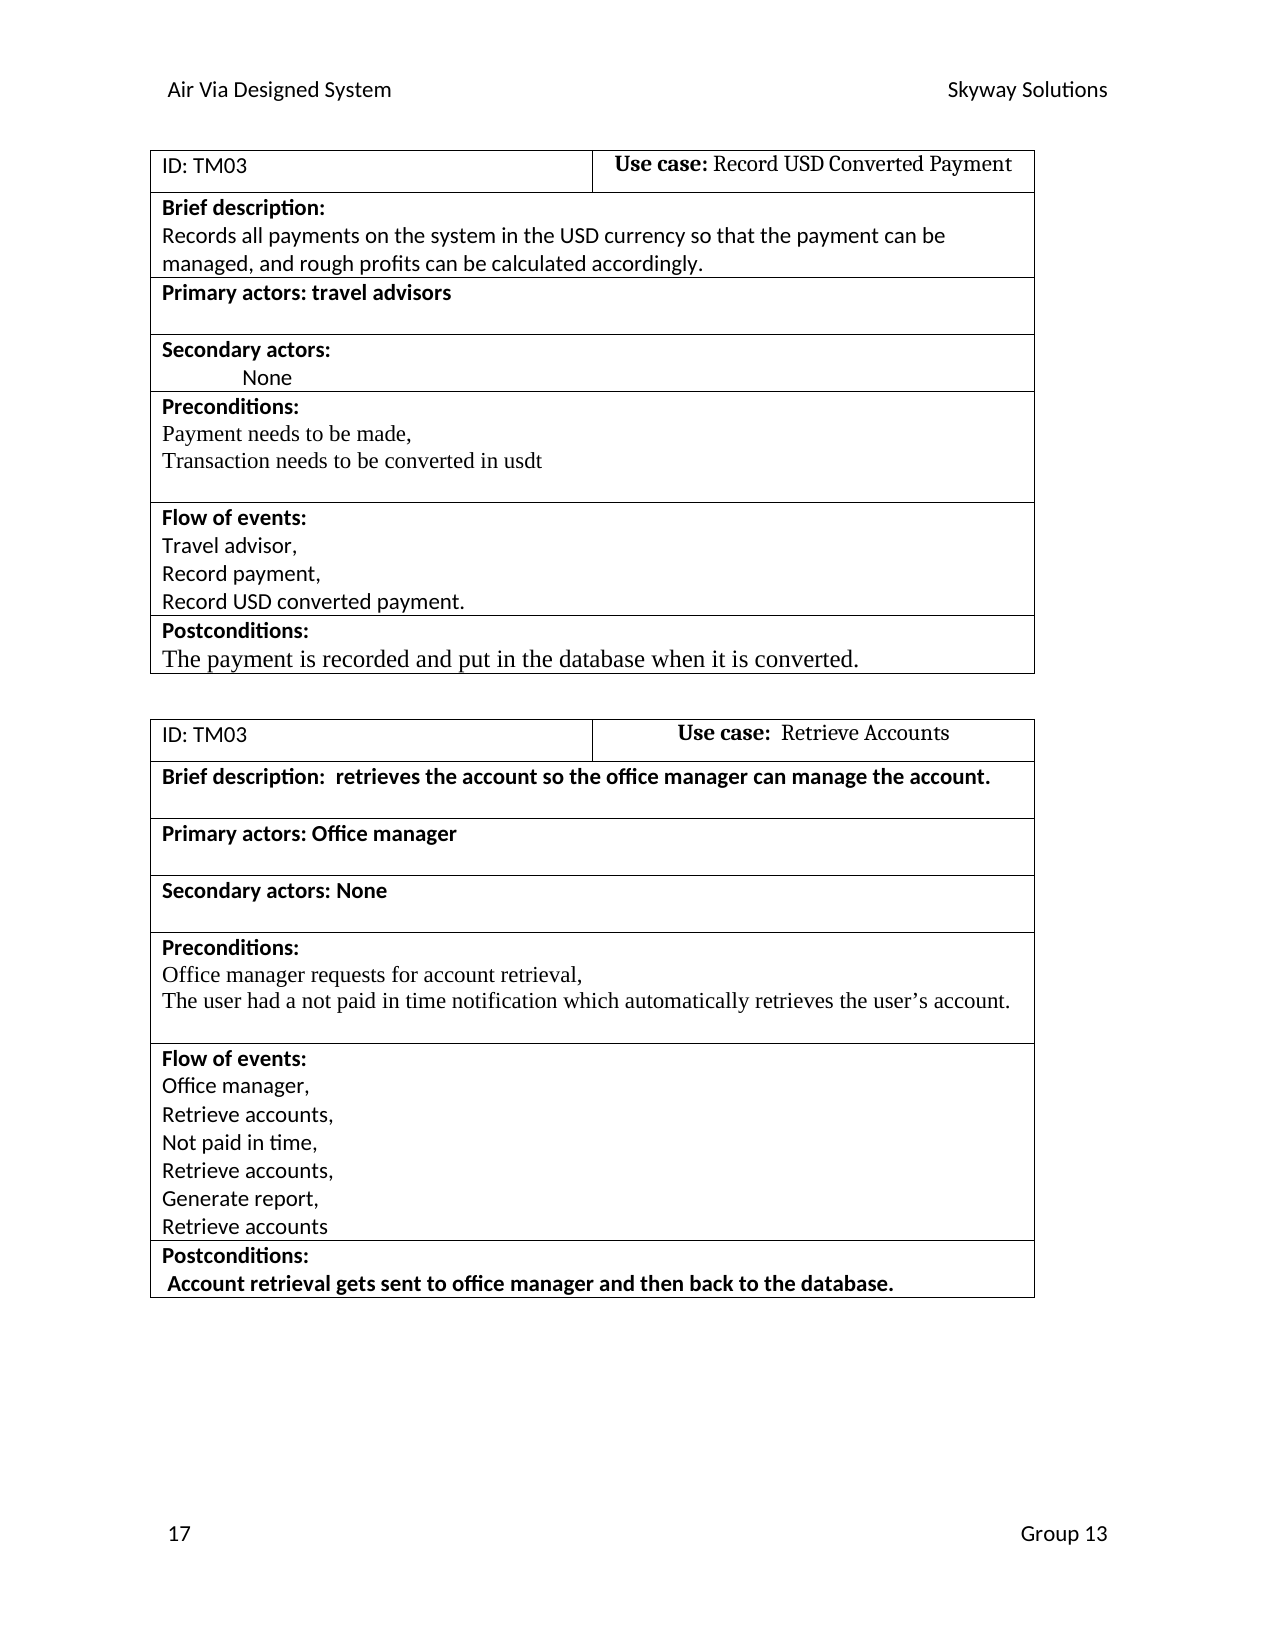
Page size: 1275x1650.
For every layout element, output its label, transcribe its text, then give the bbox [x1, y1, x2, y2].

table_cell Brief description: retrieves the account so the office manager can manage the account. [151, 762, 1034, 818]
table_cell Postconditions: The payment is recorded and put in the database when it is converted. [151, 616, 1034, 673]
table_cell Brief description: Records all payments on the system in the USD currency so that the payment can be managed, and rough profits can be calculated accordingly. [151, 193, 1034, 277]
table_header ID: TM03 [151, 151, 592, 192]
table_cell Preconditions: Office manager requests for account retrieval, The user had a not paid in time notification which automatically retrieves the user’s account. [151, 933, 1034, 1043]
table_header ID: TM03 [151, 720, 592, 761]
table_cell Primary actors: Office manager [151, 819, 1034, 875]
table_header Use case: Retrieve Accounts [593, 720, 1034, 761]
table_cell Secondary actors: None [151, 876, 1034, 932]
table_cell Primary actors: travel advisors [151, 278, 1034, 334]
table_cell Preconditions: Payment needs to be made, Transaction needs to be converted in usdt [151, 392, 1034, 502]
table_cell Postconditions: Account retrieval gets sent to office manager and then back to the database. [151, 1241, 1034, 1297]
table_cell Secondary actors: None [151, 335, 1034, 391]
table_header Use case: Record USD Converted Payment [593, 151, 1034, 192]
table_cell Flow of events: Travel advisor, Record payment, Record USD converted payment. [151, 503, 1034, 615]
table_cell Flow of events: Office manager, Retrieve accounts, Not paid in time, Retrieve accounts, Generate report, Retrieve accounts [151, 1044, 1034, 1240]
